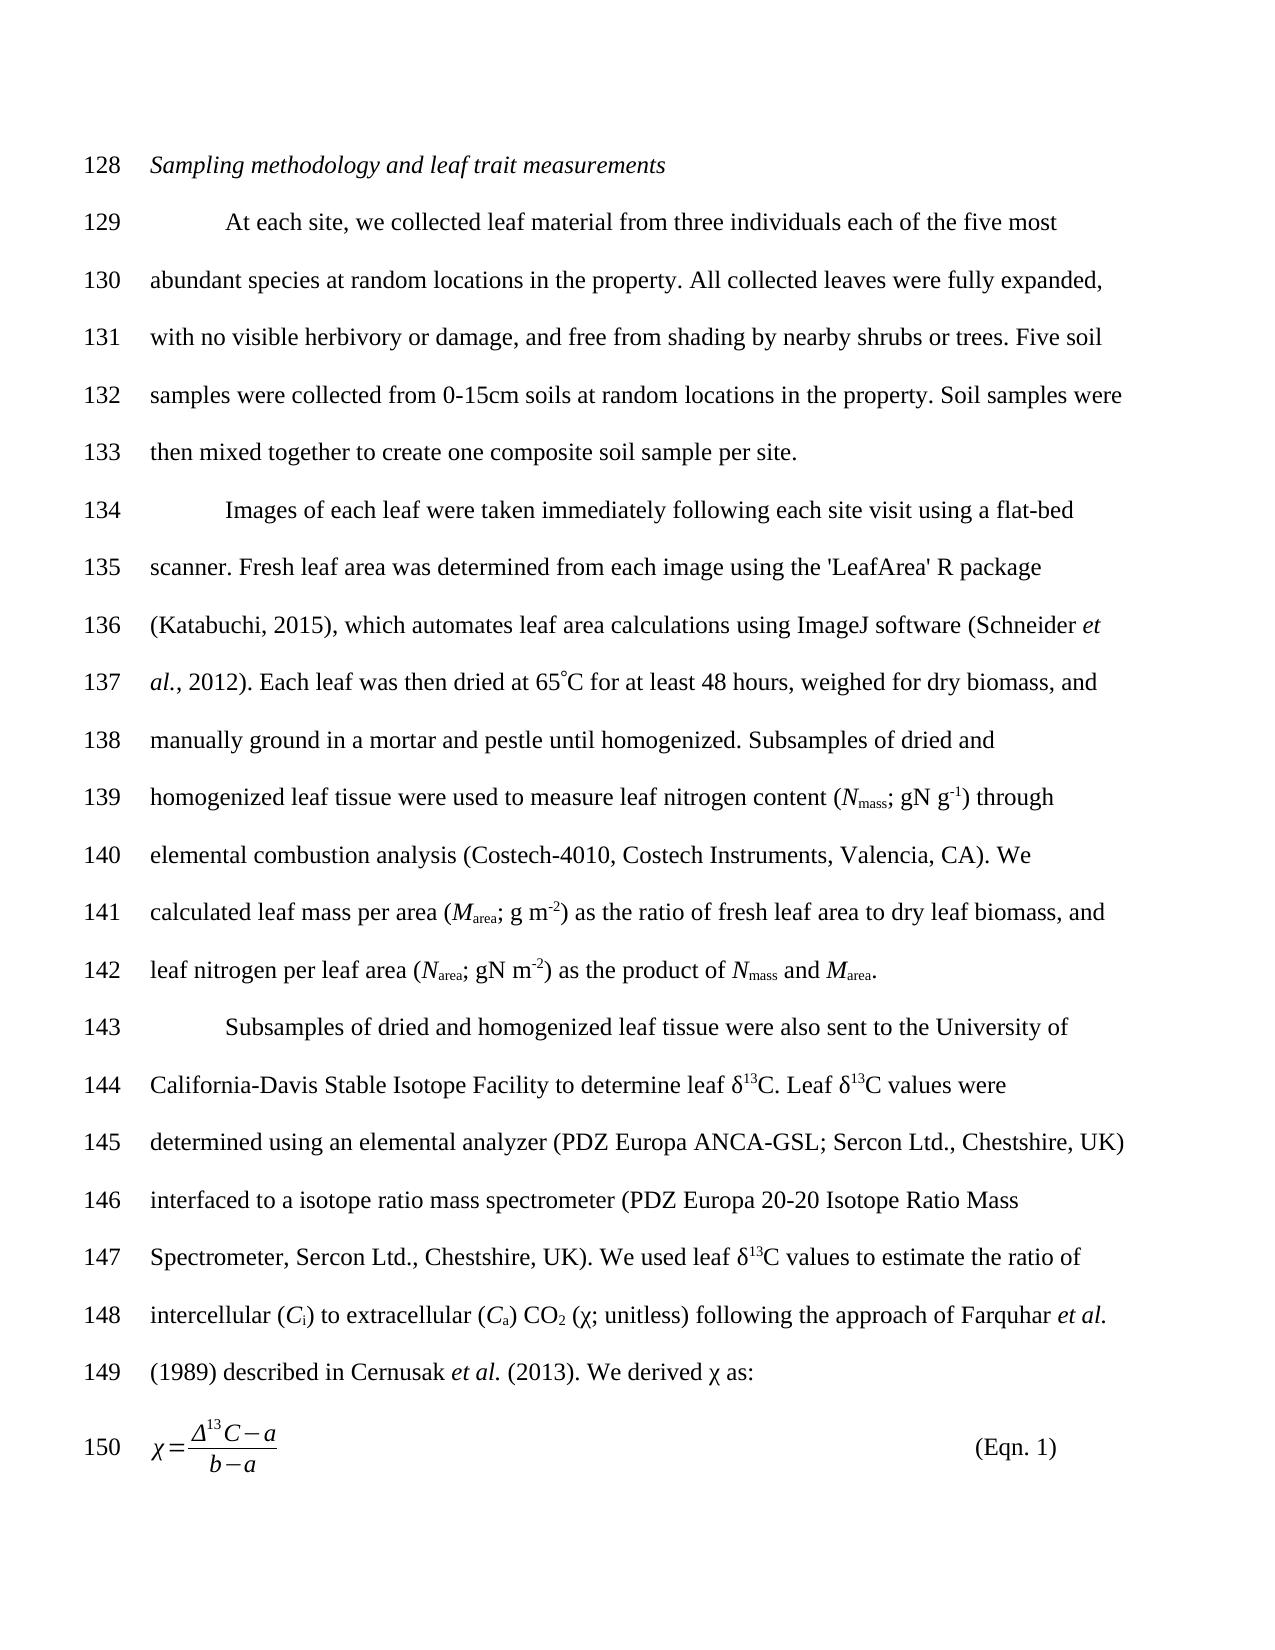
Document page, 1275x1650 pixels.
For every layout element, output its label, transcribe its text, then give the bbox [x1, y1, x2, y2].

text At each site, we collected leaf material from three individuals each of the five most abundant species at random locations in the property. All collected leaves were fully expanded, with no visible herbivory or damage, and free from shading by nearby shrubs or trees. Five soil samples were collected from 0-15cm soils at random locations in the property. Soil samples were then mixed together to create one composite soil sample per site. [150, 207, 1125, 466]
text Images of each leaf were taken immediately following each site visit using a flat-bed scanner. Fresh leaf area was determined from each image using the 'LeafArea' R package (Katabuchi, 2015), which automates leaf area calculations using ImageJ software (Schneider et al., 2012). Each leaf was then dried at 65C for at least 48 hours, weighed for dry biomass, and manually ground in a mortar and pestle until homogenized. Subsamples of dried and homogenized leaf tissue were used to measure leaf nitrogen content (Nmass; gN g-1) through elemental combustion analysis (Costech-4010, Costech Instruments, Valencia, CA). We calculated leaf mass per area (Marea; g m-2) as the ratio of fresh leaf area to dry leaf biomass, and leaf nitrogen per leaf area (Narea; gN m-2) as the product of Nmass and Marea. [150, 495, 1125, 984]
text (Eqn. 1) [150, 1415, 1125, 1477]
text Subsamples of dried and homogenized leaf tissue were also sent to the University of California-Davis Stable Isotope Facility to determine leaf δ13C. Leaf δ13C values were determined using an elemental analyzer (PDZ Europa ANCA-GSL; Sercon Ltd., Chestshire, UK) interfaced to a isotope ratio mass spectrometer (PDZ Europa 20-20 Isotope Ratio Mass Spectrometer, Sercon Ltd., Chestshire, UK). We used leaf δ13C values to estimate the ratio of intercellular (Ci) to extracellular (Ca) CO2 (χ; unitless) following the approach of Farquhar et al. (1989) described in Cernusak et al. (2013). We derived χ as: [150, 1012, 1125, 1386]
text Sampling methodology and leaf trait measurements [150, 150, 1125, 179]
